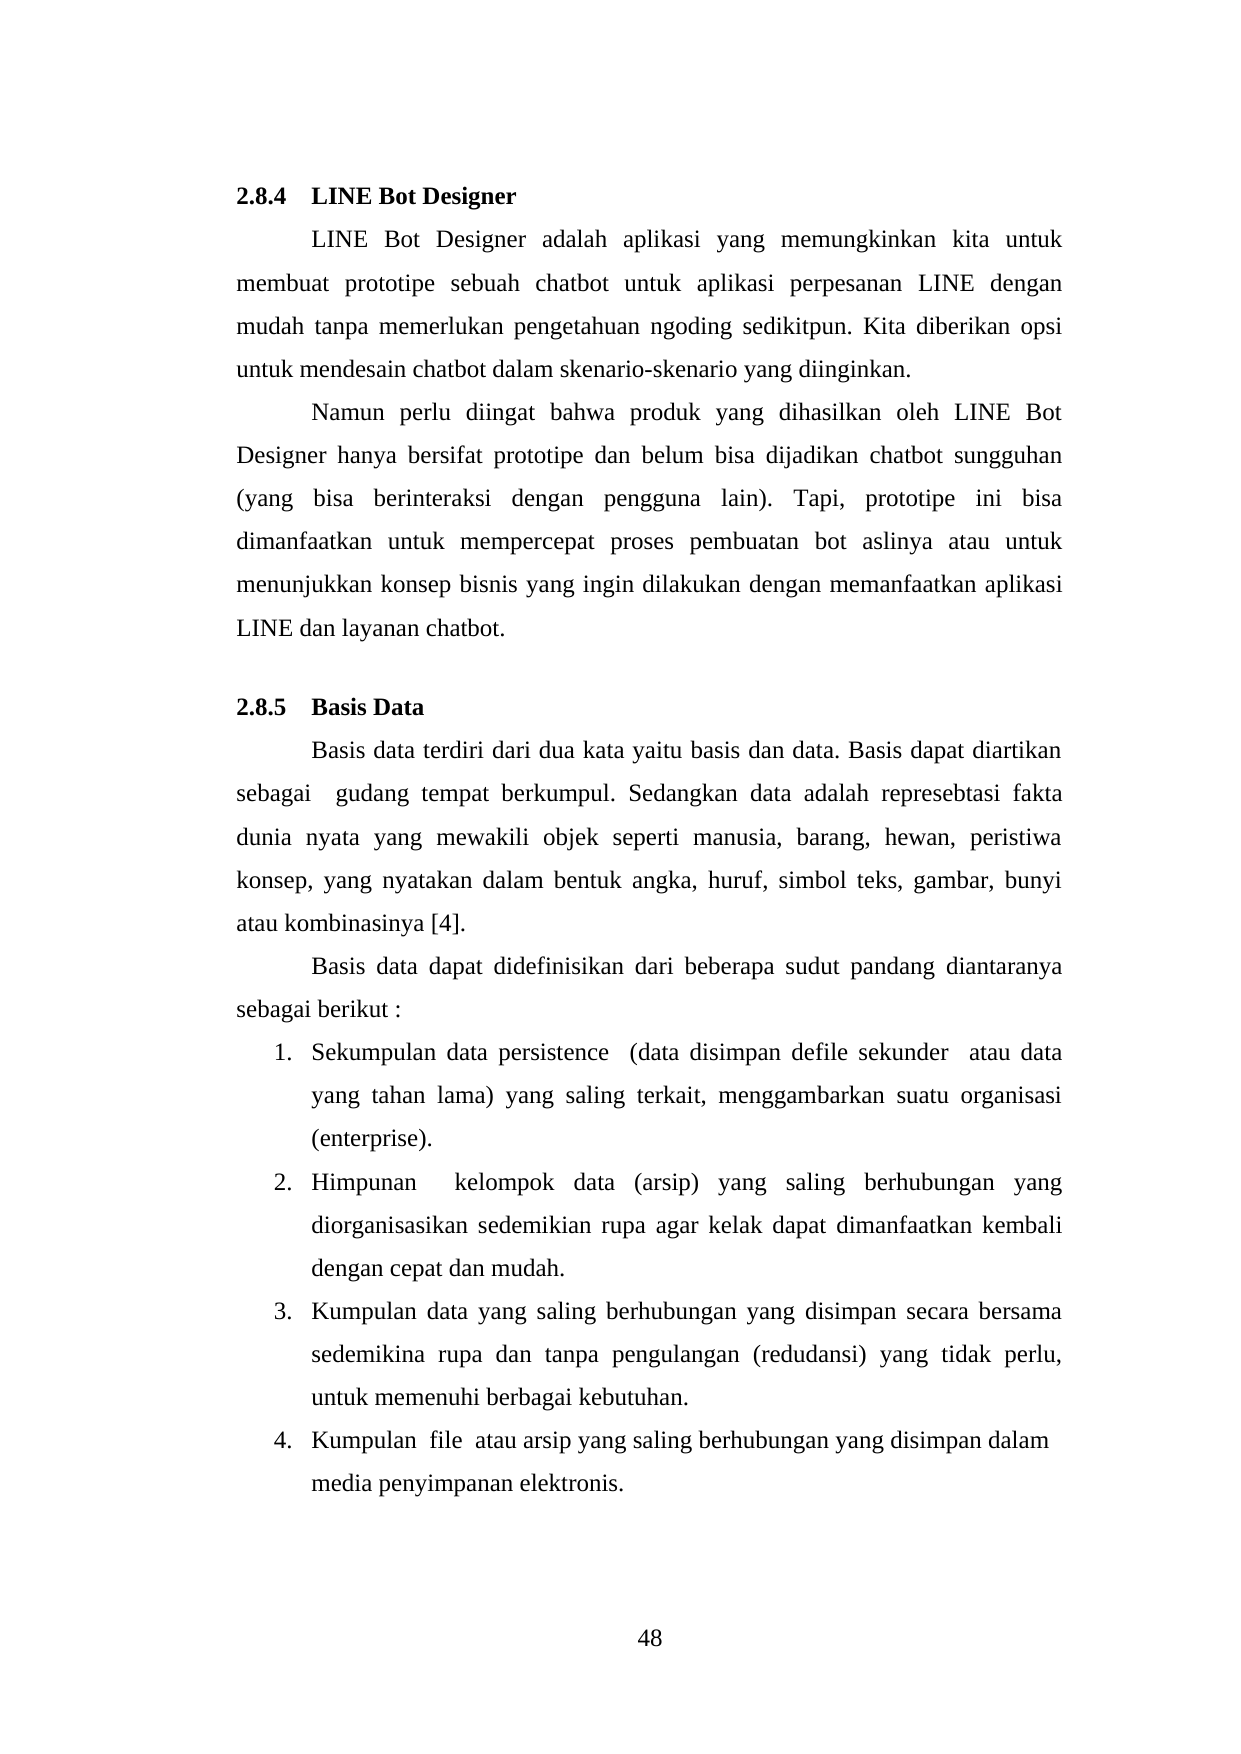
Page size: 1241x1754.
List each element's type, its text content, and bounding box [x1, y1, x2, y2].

subtitle 2.8.4 LINE Bot Designer [236, 181, 1063, 210]
list Kumpulan file atau arsip yang saling berhubungan yang disimpan dalam [274, 1425, 1063, 1454]
list Sekumpulan data persistence (data disimpan defile sekunder atau data yang tahan lama) yang saling terkait, menggambarkan suatu organisasi (enterprise). [274, 1037, 1063, 1152]
list Himpunan kelompok data (arsip) yang saling berhubungan yang diorganisasikan sedemikian rupa agar kelak dapat dimanfaatkan kembali dengan cepat dan mudah. [274, 1167, 1063, 1282]
list Kumpulan data yang saling berhubungan yang disimpan secara bersama sedemikina rupa dan tanpa pengulangan (redudansi) yang tidak perlu, untuk memenuhi berbagai kebutuhan. [274, 1296, 1063, 1411]
text media penyimpanan elektronis. [236, 1468, 1063, 1497]
subtitle 2.8.5 Basis Data [236, 692, 1063, 721]
text Basis data terdiri dari dua kata yaitu basis dan data. Basis dapat diartikan sebagai gudang tempat berkumpul. Sedangkan data adalah represebtasi fakta dunia nyata yang mewakili objek seperti manusia, barang, hewan, peristiwa konsep, yang nyatakan dalam bentuk angka, huruf, simbol teks, gambar, bunyi atau kombinasinya [4]. [236, 735, 1063, 937]
text Namun perlu diingat bahwa produk yang dihasilkan oleh LINE Bot Designer hanya bersifat prototipe dan belum bisa dijadikan chatbot sungguhan (yang bisa berinteraksi dengan pengguna lain). Tapi, prototipe ini bisa dimanfaatkan untuk mempercepat proses pembuatan bot aslinya atau untuk menunjukkan konsep bisnis yang ingin dilakukan dengan memanfaatkan aplikasi LINE dan layanan chatbot. [236, 397, 1063, 641]
text LINE Bot Designer adalah aplikasi yang memungkinkan kita untuk membuat prototipe sebuah chatbot untuk aplikasi perpesanan LINE dengan mudah tanpa memerlukan pengetahuan ngoding sedikitpun. Kita diberikan opsi untuk mendesain chatbot dalam skenario-skenario yang diinginkan. [236, 224, 1063, 383]
text Basis data dapat didefinisikan dari beberapa sudut pandang diantaranya sebagai berikut : [236, 951, 1063, 1023]
